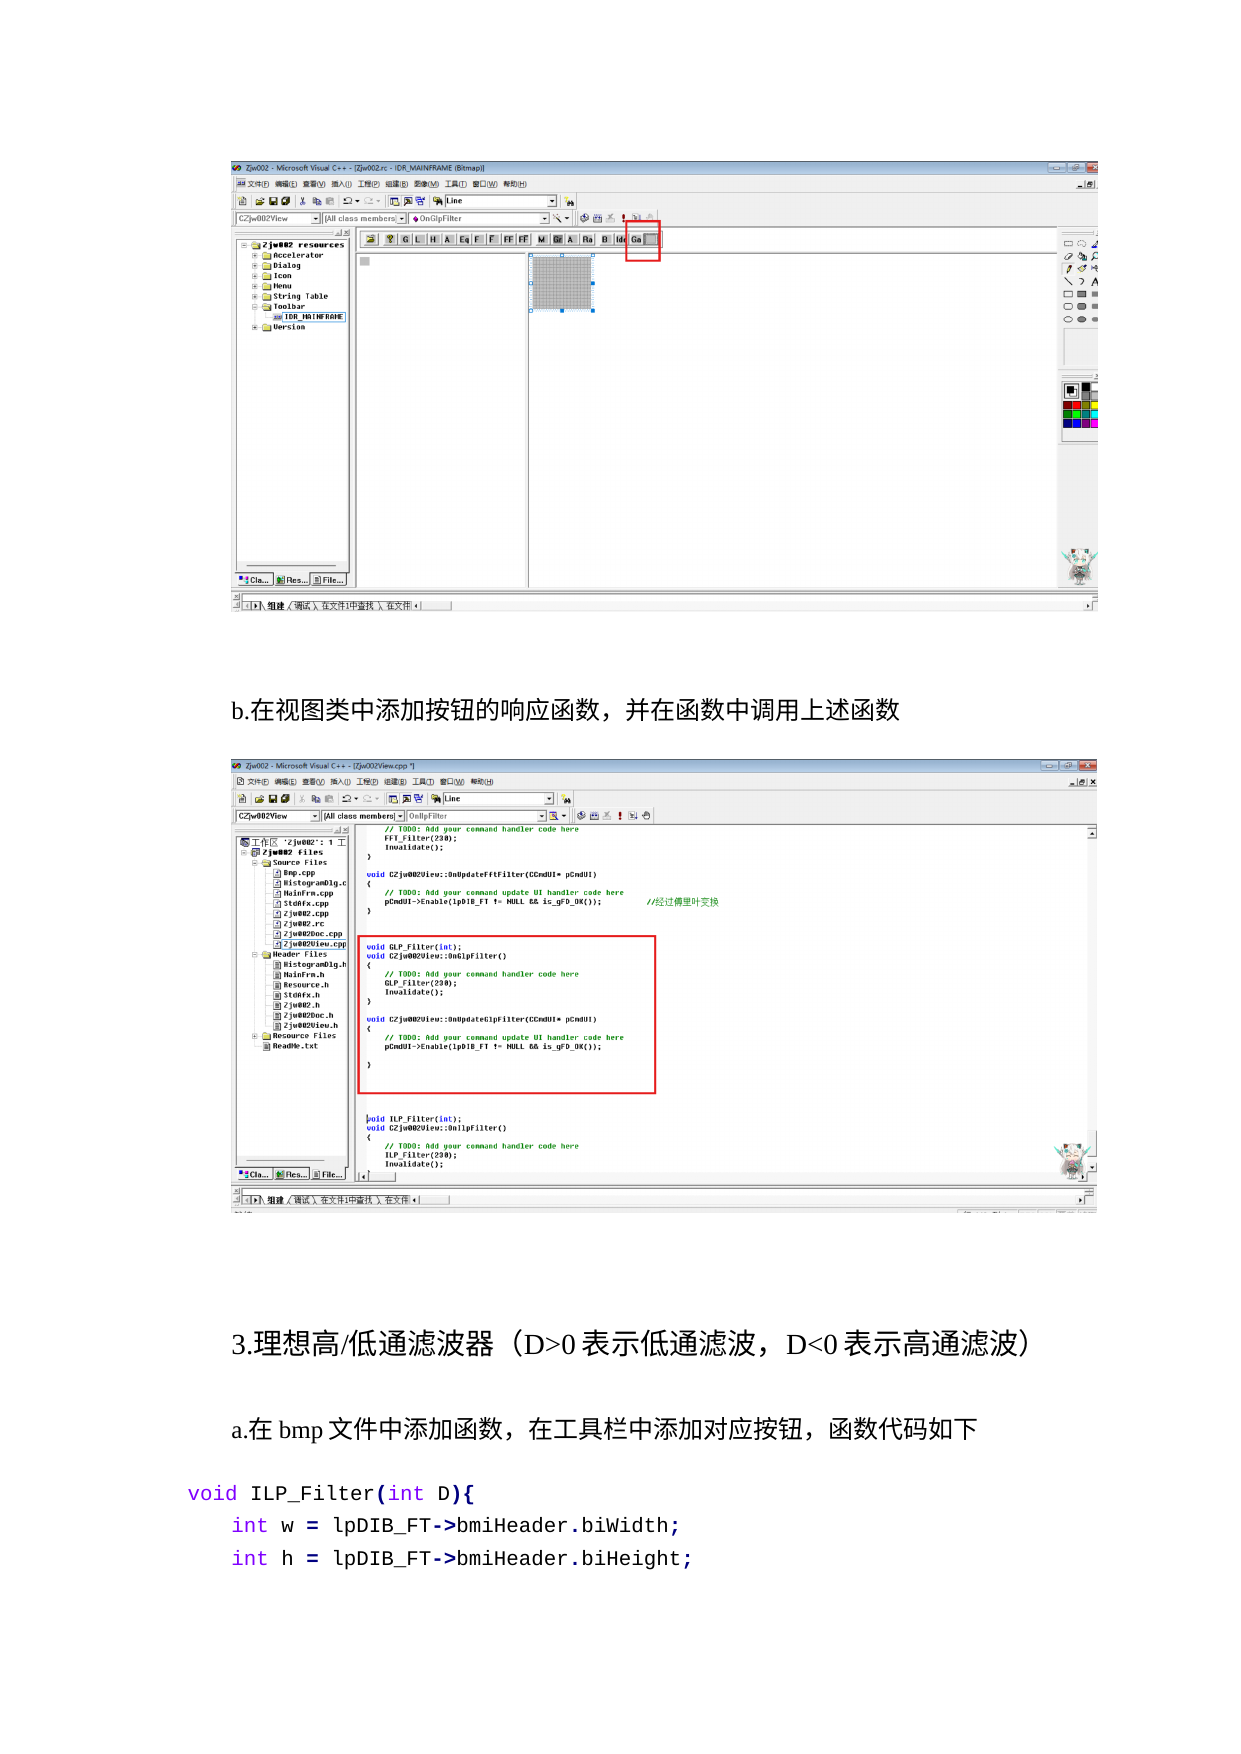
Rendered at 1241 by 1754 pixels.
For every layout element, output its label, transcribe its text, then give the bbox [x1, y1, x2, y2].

picture [231, 161, 1098, 612]
text int h = lpDIB_FT->bmiHeader.biHeight; [187, 1543, 1053, 1576]
text int w = lpDIB_FT->bmiHeader.biWidth; [187, 1511, 1053, 1543]
text void ILP_Filter(int D){ [187, 1478, 1053, 1511]
text a.在bmp文件中添加函数，在工具栏中添加对应按钮，函数代码如下 [231, 1395, 1053, 1460]
text b.在视图类中添加按钮的响应函数，并在函数中调用上述函数 [231, 676, 1053, 741]
text 3.理想高/低通滤波器（D>0表示低通滤波，D<0表示高通滤波） [231, 1309, 1053, 1374]
picture [231, 759, 1097, 1213]
